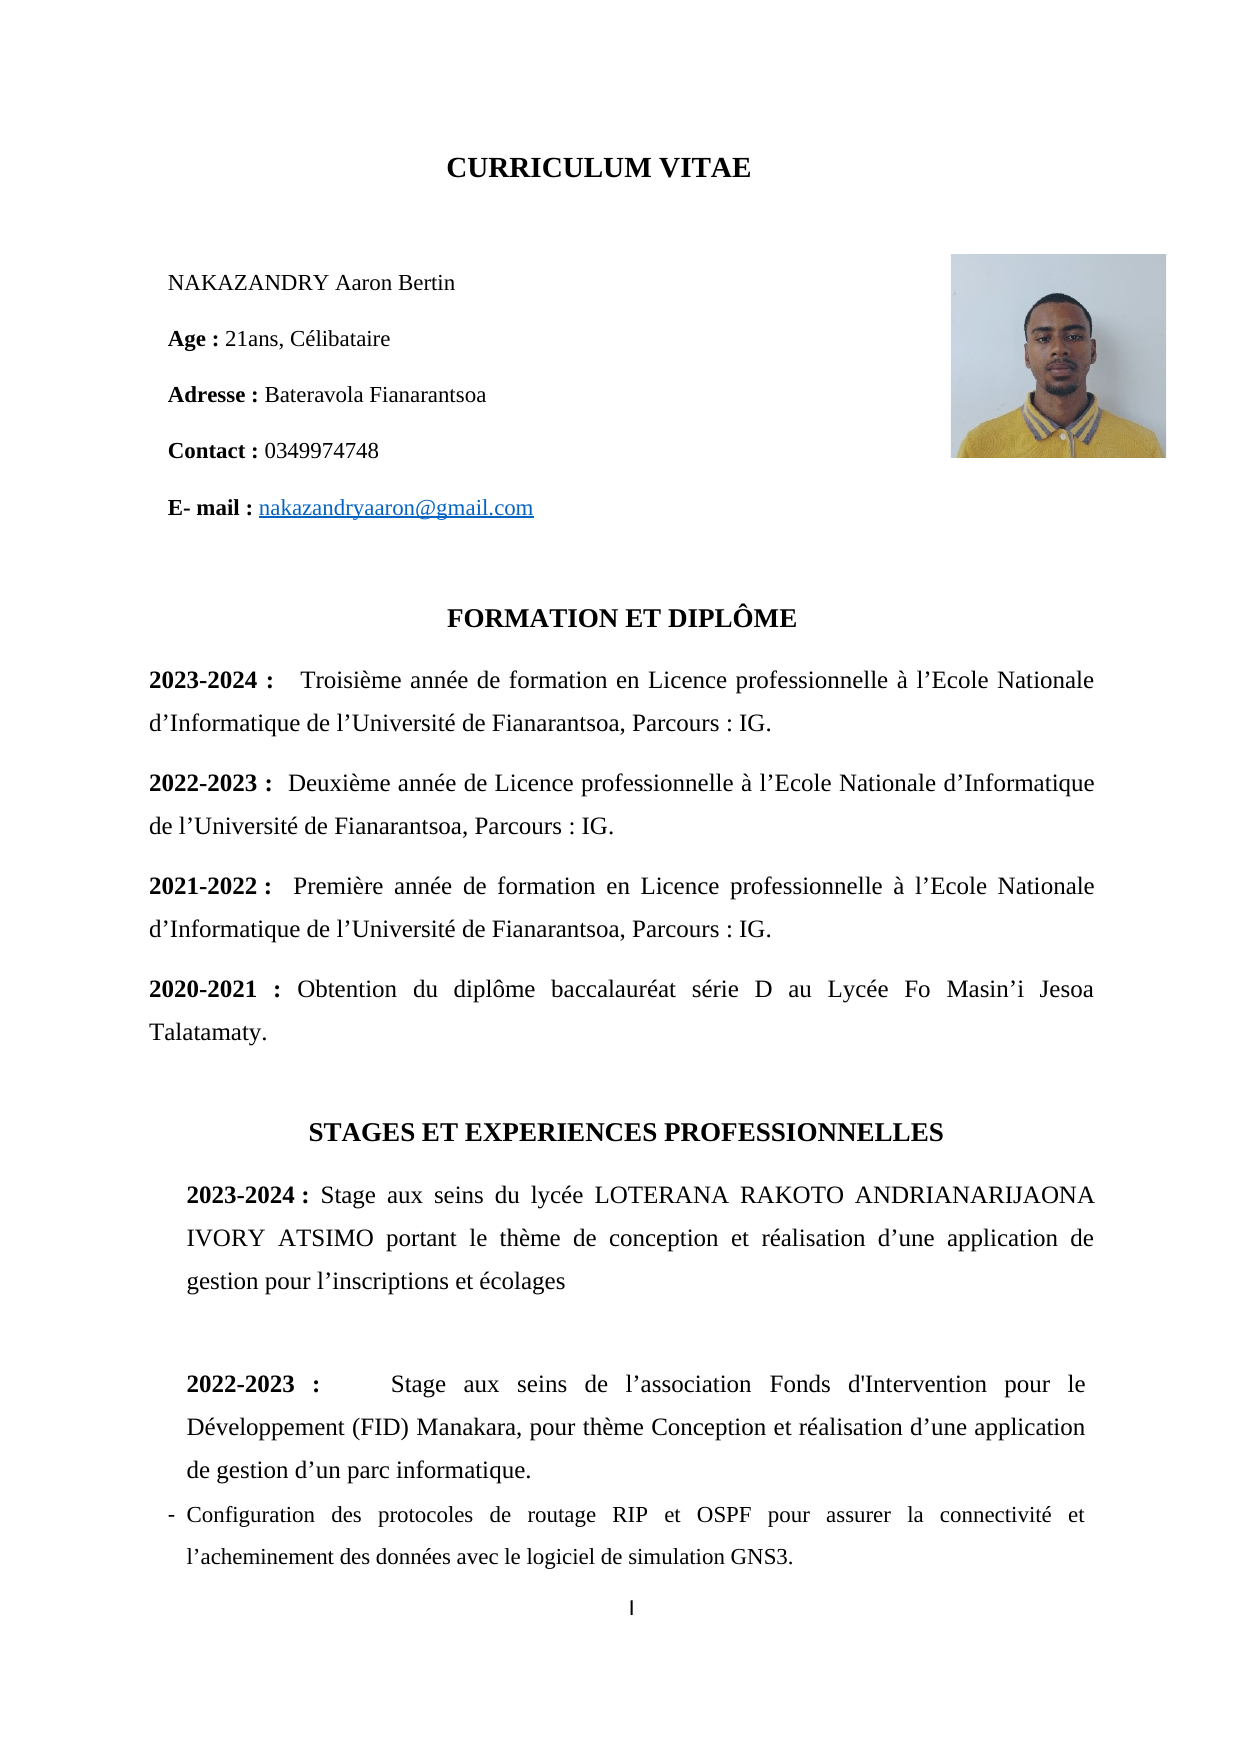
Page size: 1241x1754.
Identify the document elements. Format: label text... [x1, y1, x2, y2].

text Age : 21ans, Célibataire [83, 325, 1180, 351]
picture [950, 408, 1167, 437]
picture [950, 351, 1167, 381]
text 2022-2023 : Deuxième année de Licence professionnelle à l’Ecole Nationale d’Informatique de l’Université de Fianarantsoa, Parcours : IG. [149, 768, 1095, 840]
text 2021-2022 : Première année de formation en Licence professionnelle à l’Ecole Nationale d’Informatique de l’Université de Fianarantsoa, Parcours : IG. [149, 871, 1095, 943]
text 2020-2021 : Obtention du diplôme baccalauréat série D au Lycée Fo Masin’i Jesoa Talatamaty. [149, 974, 1095, 1046]
text STAGES ET EXPERIENCES PROFESSIONNELLES [233, 1117, 1095, 1148]
text E- mail : nakazandryaaron@gmail.com [83, 493, 1180, 520]
text Adresse : Bateravola Fianarantsoa [83, 381, 1180, 408]
list Configuration des protocoles de routage RIP et OSPF pour assurer la connectivité et l’acheminement des données avec le logiciel de simulation GNS3. [168, 1498, 1086, 1569]
text 2023-2024 : Stage aux seins du lycée LOTERANA RAKOTO ANDRIANARIJAONA IVORY ATSIMO portant le thème de conception et réalisation d’une application de gestion pour l’inscriptions et écolages [186, 1180, 1095, 1295]
text FORMATION ET DIPLÔME [149, 602, 1095, 633]
text Contact : 0349974748 [83, 437, 1180, 464]
text 2023-2024 : Troisième année de formation en Licence professionnelle à l’Ecole Nationale d’Informatique de l’Université de Fianarantsoa, Parcours : IG. [149, 665, 1095, 737]
subtitle CURRICULUM VITAE [83, 150, 1114, 183]
list 2022-2023 : Stage aux seins de l’association Fonds d'Intervention pour le Développement (FID) Manakara, pour thème Conception et réalisation d’une application de gestion d’un parc informatique. [186, 1369, 1086, 1484]
text NAKAZANDRY Aaron Bertin [83, 269, 1180, 295]
picture [950, 254, 1167, 269]
picture [950, 295, 1167, 325]
